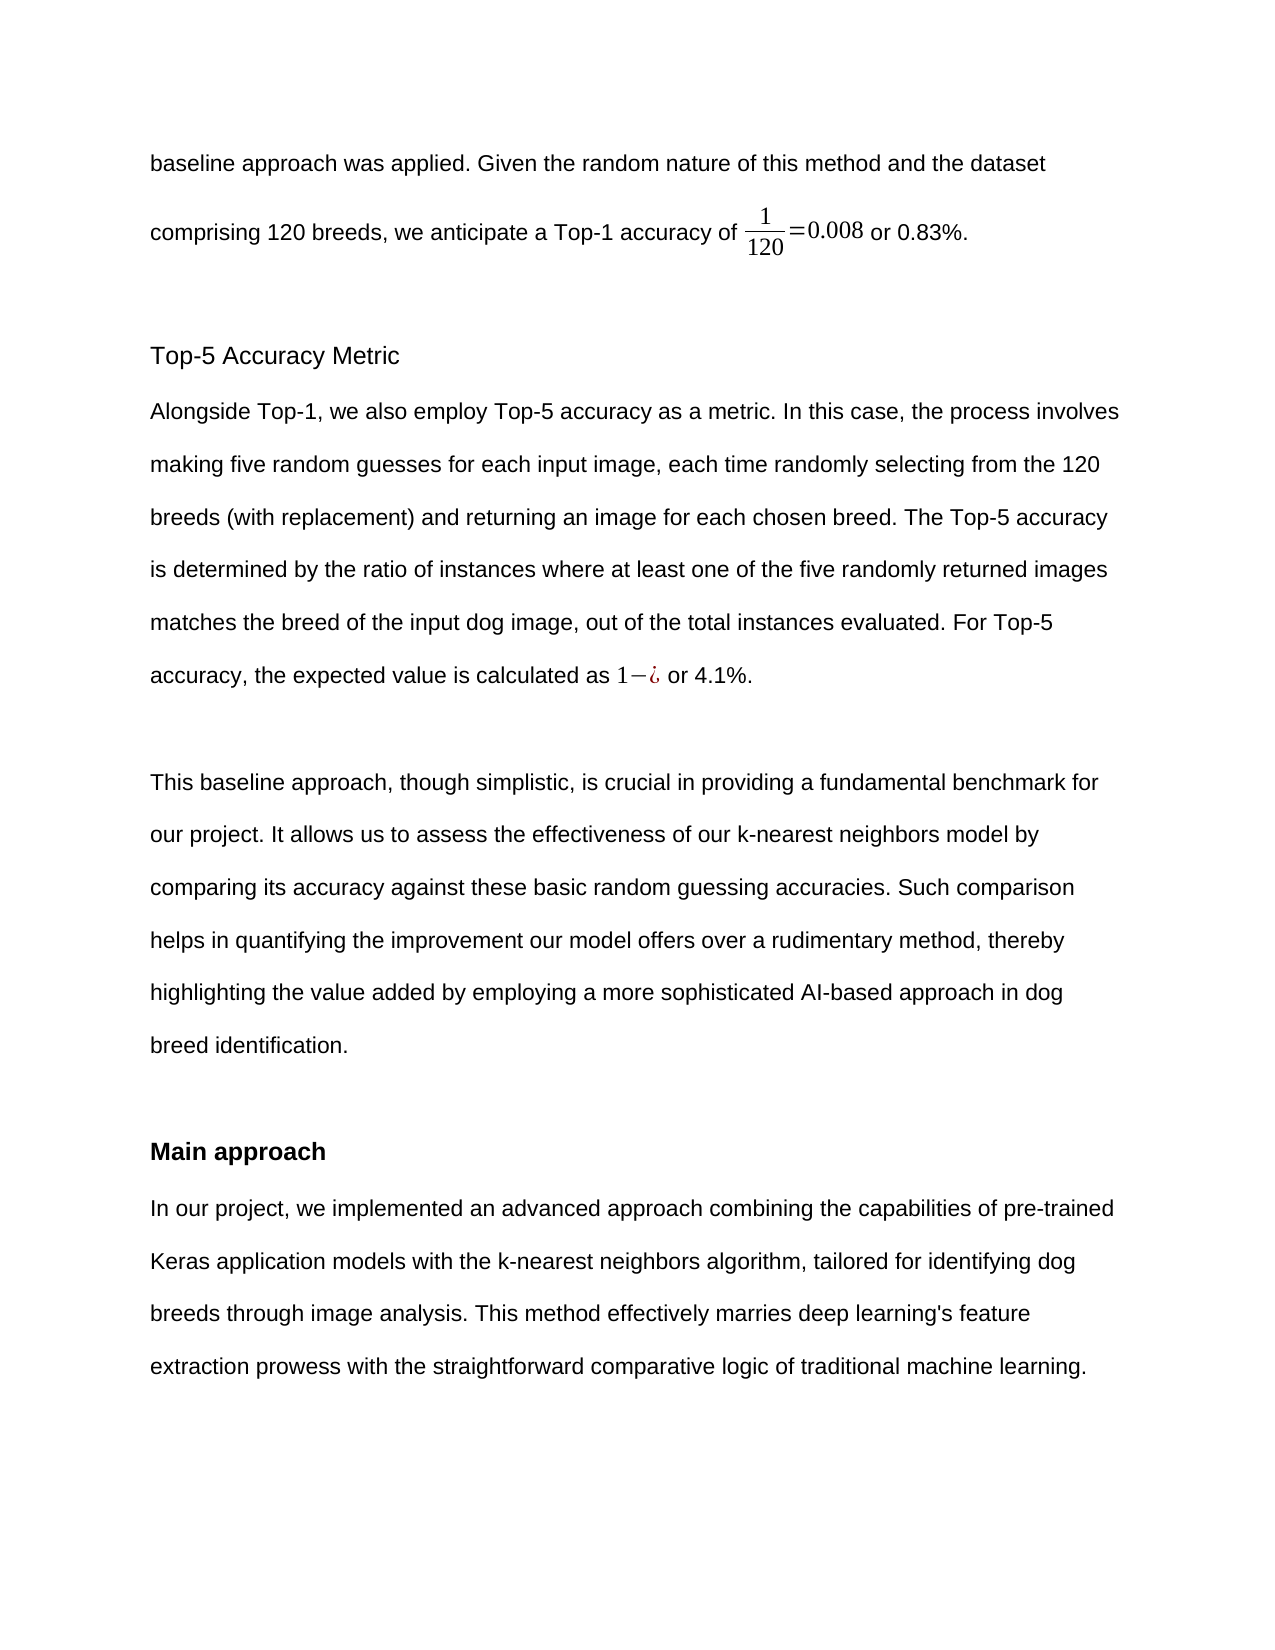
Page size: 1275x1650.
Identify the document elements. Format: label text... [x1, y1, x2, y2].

text This baseline approach, though simplistic, is crucial in providing a fundamental benchmark for our project. It allows us to assess the effectiveness of our k-nearest neighbors model by comparing its accuracy against these basic random guessing accuracies. Such comparison helps in quantifying the improvement our model offers over a rudimentary method, thereby highlighting the value added by employing a more sophisticated AI-based approach in dog breed identification. [150, 768, 1125, 1058]
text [150, 150, 1125, 262]
text Top-5 Accuracy Metric [150, 341, 1125, 369]
text Alongside Top-1, we also employ Top-5 accuracy as a metric. In this case, the process involves making five random guesses for each input image, each time randomly selecting from the 120 breeds (with replacement) and returning an image for each chosen breed. The Top-5 accuracy is determined by the ratio of instances where at least one of the five randomly returned images matches the breed of the input dog image, out of the total instances evaluated. For Top-5 accuracy, the expected value is calculated as or 4.1%. [150, 398, 1125, 689]
text Main approach [150, 1137, 1125, 1166]
text In our project, we implemented an advanced approach combining the capabilities of pre-trained Keras application models with the k-nearest neighbors algorithm, tailored for identifying dog breeds through image analysis. This method effectively marries deep learning's feature extraction prowess with the straightforward comparative logic of traditional machine learning. [150, 1195, 1125, 1379]
